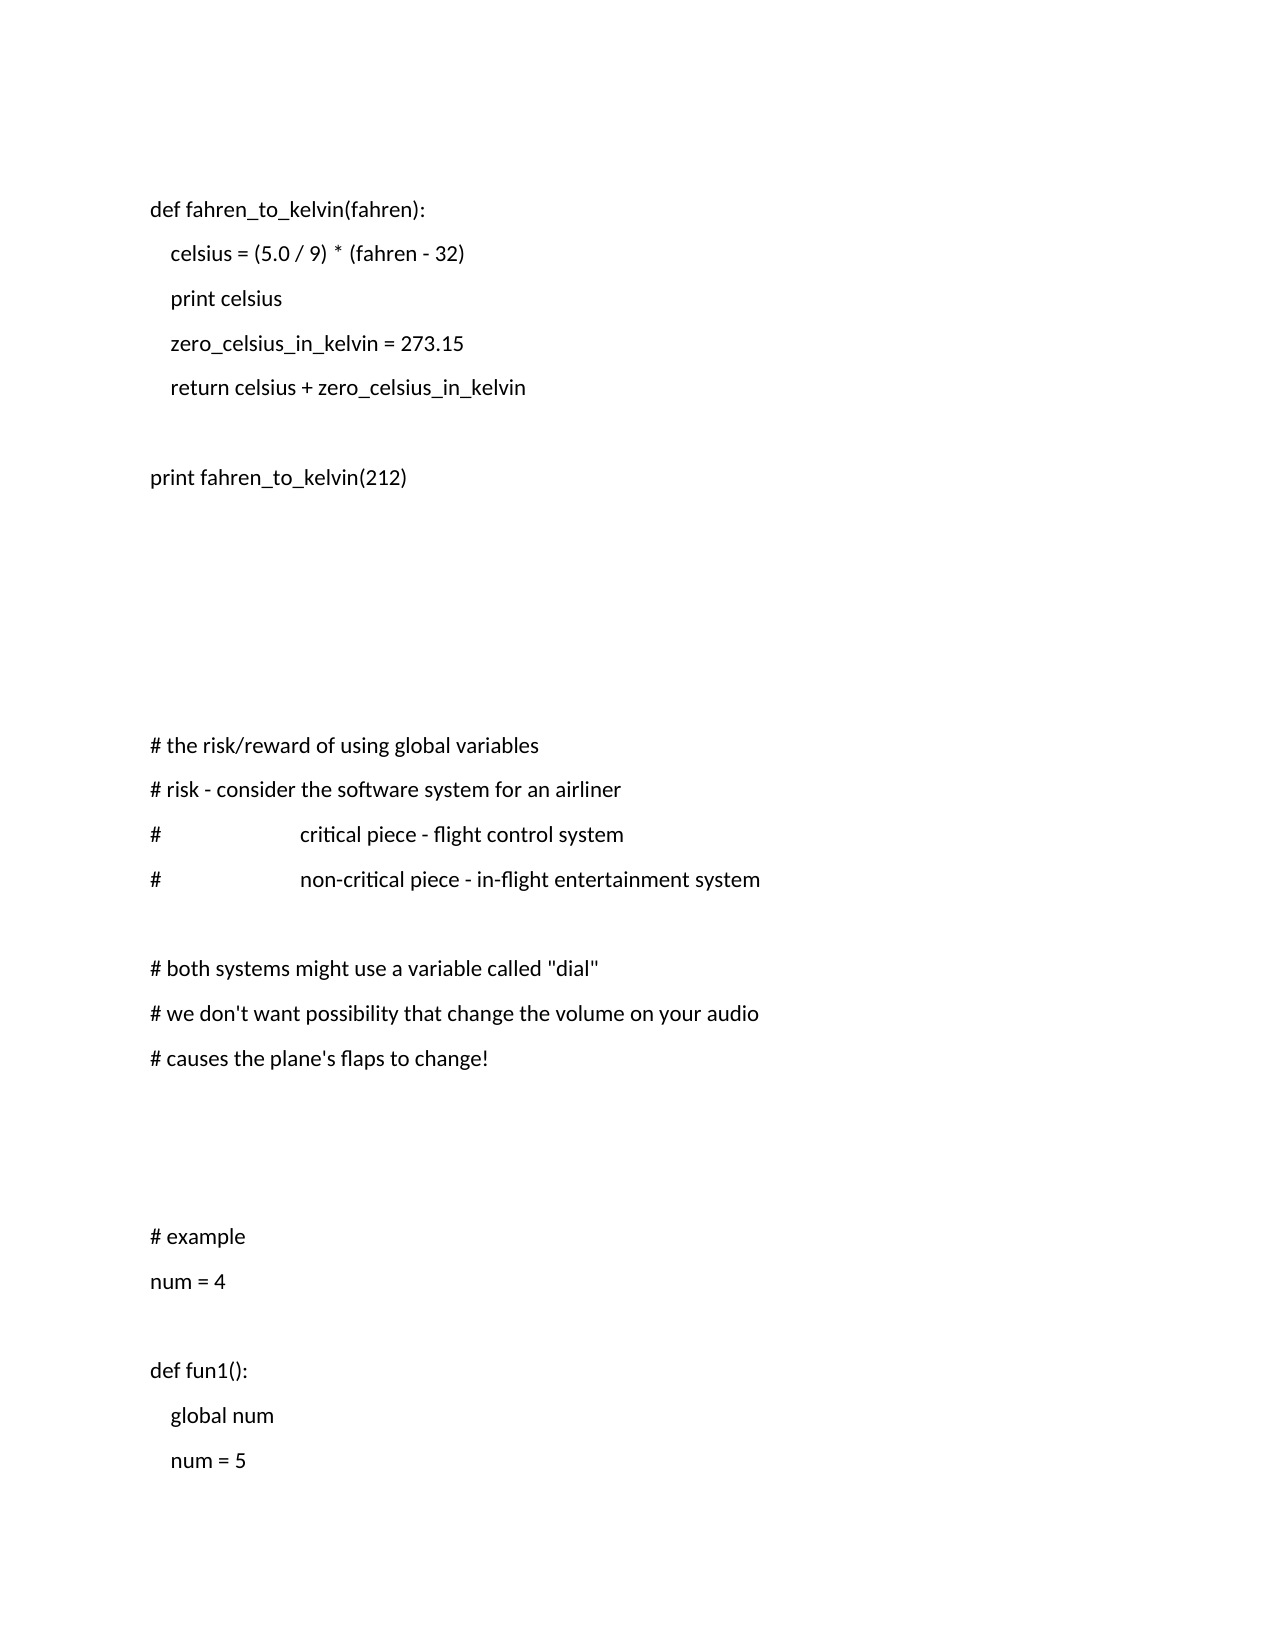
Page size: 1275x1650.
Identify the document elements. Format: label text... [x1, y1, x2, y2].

text # causes the plane's flaps to change! [150, 1044, 1125, 1072]
text # example [150, 1222, 1125, 1251]
text # both systems might use a variable called "dial" [150, 954, 1125, 982]
text # the risk/reward of using global variables [150, 731, 1125, 759]
text print celsius [150, 284, 1125, 312]
text num = 5 [150, 1446, 1125, 1474]
text global num [150, 1401, 1125, 1429]
text # non-critical piece - in-flight entertainment system [150, 865, 1125, 893]
text def fahren_to_kelvin(fahren): [150, 195, 1125, 223]
text # we don't want possibility that change the volume on your audio [150, 999, 1125, 1027]
text return celsius + zero_celsius_in_kelvin [150, 373, 1125, 401]
text num = 4 [150, 1267, 1125, 1295]
text # critical piece - flight control system [150, 820, 1125, 848]
text zero_celsius_in_kelvin = 273.15 [150, 329, 1125, 357]
text celsius = (5.0 / 9) * (fahren - 32) [150, 239, 1125, 267]
text # risk - consider the software system for an airliner [150, 776, 1125, 804]
text def fun1(): [150, 1357, 1125, 1384]
text print fahren_to_kelvin(212) [150, 463, 1125, 491]
